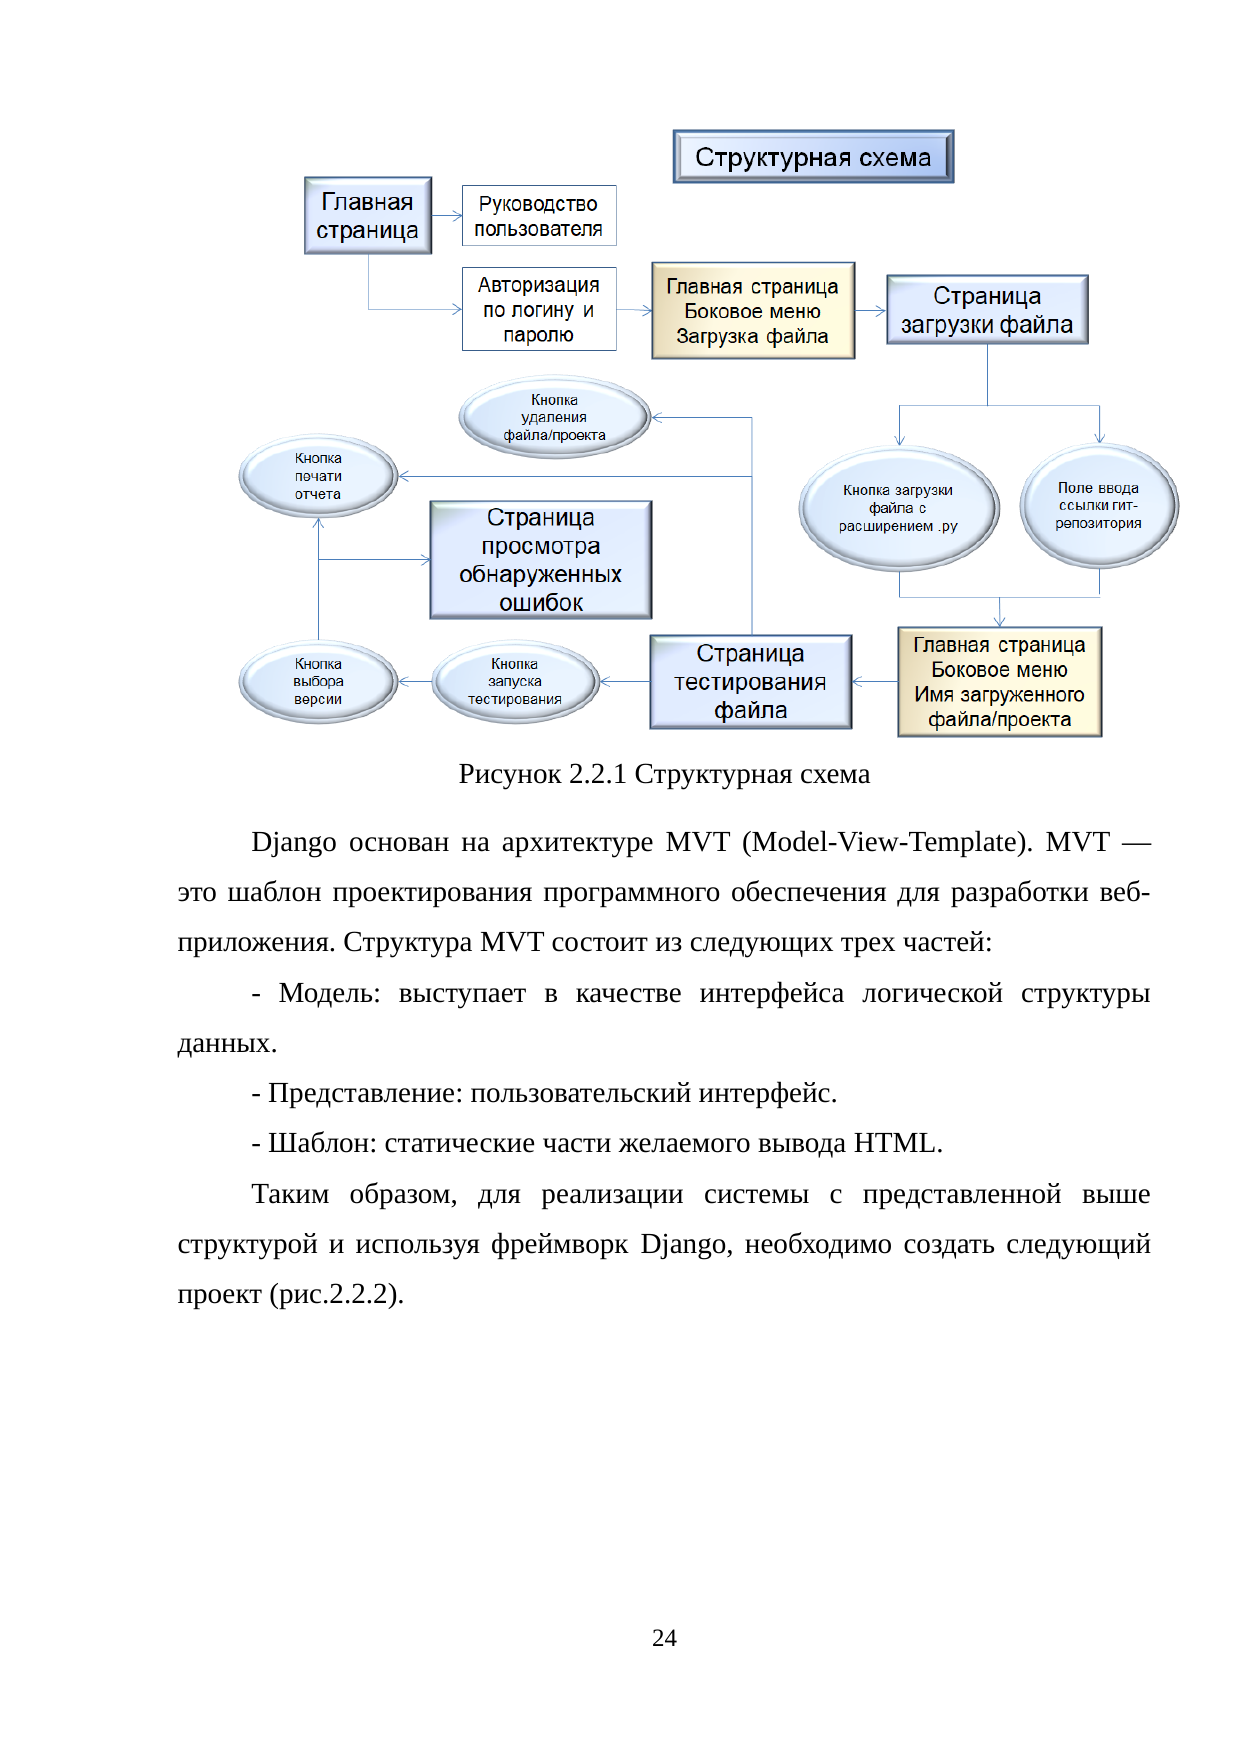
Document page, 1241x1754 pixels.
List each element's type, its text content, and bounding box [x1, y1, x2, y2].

picture [177, 118, 1185, 757]
text - Модель: выступает в качестве интерфейса логической структуры данных. [177, 975, 1152, 1058]
text Рисунок 2.2.1 Структурная схема [177, 757, 1152, 790]
text - Шаблон: статические части желаемого вывода HTML. [177, 1126, 1152, 1159]
text Django основан на архитектуре MVT (Model-View-Template). MVT — это шаблон проектирования программного обеспечения для разработки веб-приложения. Структура MVT состоит из следующих трех частей: [177, 824, 1152, 958]
text - Представление: пользовательский интерфейс. [177, 1075, 1152, 1109]
text Таким образом, для реализации системы с представленной выше структурой и используя фреймворк Django, необходимо создать следующий проект (рис.2.2.2). [177, 1176, 1152, 1310]
